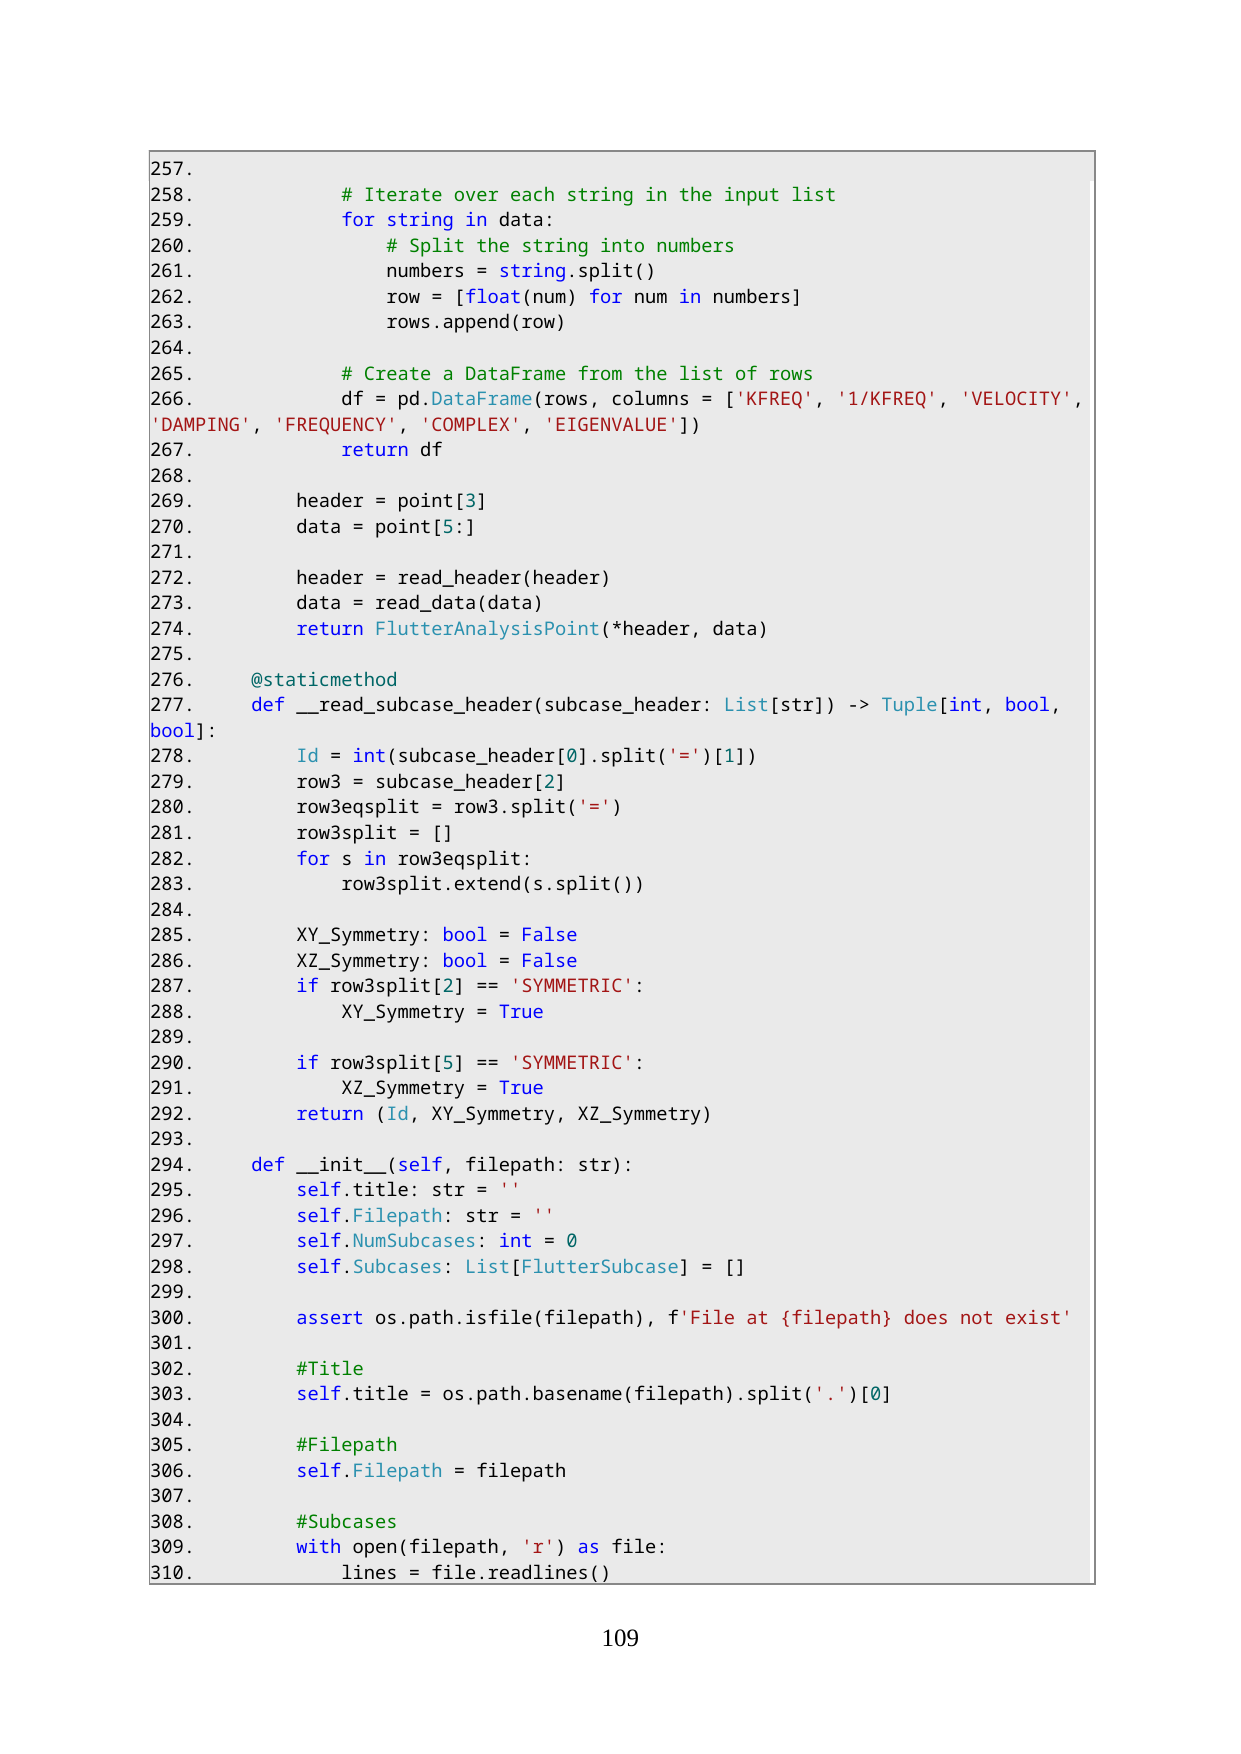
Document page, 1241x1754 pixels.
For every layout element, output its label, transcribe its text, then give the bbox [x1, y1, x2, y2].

text 267. return df [150, 436, 1090, 462]
text 310. lines = file.readlines() [150, 1559, 1090, 1583]
text 278. Id = int(subcase_header[0].split('=')[1]) [150, 743, 1090, 768]
text 257. [150, 152, 1094, 181]
text 285. XY_Symmetry: bool = False [150, 921, 1090, 947]
text 273. data = read_data(data) [150, 589, 1090, 615]
text 265. # Create a DataFrame from the list of rows [150, 360, 1090, 385]
text 296. self.Filepath: str = '' [150, 1202, 1090, 1228]
text 301. [150, 1330, 1090, 1355]
text 292. return (Id, XY_Symmetry, XZ_Symmetry) [150, 1100, 1090, 1126]
text 303. self.title = os.path.basename(filepath).split('.')[0] [150, 1381, 1090, 1406]
text 269. header = point[3] [150, 487, 1090, 513]
text 259. for string in data: [150, 207, 1090, 232]
text 268. [150, 462, 1090, 487]
text 291. XZ_Symmetry = True [150, 1074, 1090, 1100]
text 307. [150, 1483, 1090, 1508]
text 270. data = point[5:] [150, 513, 1090, 538]
text 275. [150, 641, 1090, 666]
text 304. [150, 1406, 1090, 1432]
text 286. XZ_Symmetry: bool = False [150, 947, 1090, 972]
text 287. if row3split[2] == 'SYMMETRIC': [150, 972, 1090, 998]
text 280. row3eqsplit = row3.split('=') [150, 794, 1090, 819]
text 258. # Iterate over each string in the input list [150, 181, 1090, 207]
text 277. def __read_subcase_header(subcase_header: List[str]) -> Tuple[int, bool, bool]: [150, 692, 1090, 743]
text 283. row3split.extend(s.split()) [150, 870, 1090, 896]
text 299. [150, 1279, 1090, 1304]
text 281. row3split = [] [150, 819, 1090, 845]
text 305. #Filepath [150, 1432, 1090, 1457]
text 264. [150, 334, 1090, 360]
text 261. numbers = string.split() [150, 258, 1090, 283]
text 284. [150, 896, 1090, 921]
text 300. assert os.path.isfile(filepath), f'File at {filepath} does not exist' [150, 1304, 1090, 1330]
text 293. [150, 1126, 1090, 1151]
text 302. #Title [150, 1355, 1090, 1381]
text 298. self.Subcases: List[FlutterSubcase] = [] [150, 1253, 1090, 1279]
text 306. self.Filepath = filepath [150, 1457, 1090, 1483]
text 295. self.title: str = '' [150, 1177, 1090, 1202]
text 288. XY_Symmetry = True [150, 998, 1090, 1023]
text 297. self.NumSubcases: int = 0 [150, 1228, 1090, 1253]
text 262. row = [float(num) for num in numbers] [150, 283, 1090, 309]
text 263. rows.append(row) [150, 309, 1090, 334]
text 290. if row3split[5] == 'SYMMETRIC': [150, 1049, 1090, 1074]
text 271. [150, 538, 1090, 564]
text 282. for s in row3eqsplit: [150, 845, 1090, 870]
text 279. row3 = subcase_header[2] [150, 768, 1090, 794]
text 294. def __init__(self, filepath: str): [150, 1151, 1090, 1177]
text 308. #Subcases [150, 1508, 1090, 1534]
text 276. @staticmethod [150, 666, 1090, 692]
text 266. df = pd.DataFrame(rows, columns = ['KFREQ', '1/KFREQ', 'VELOCITY', 'DAMPING', 'FREQUENCY', 'COMPLEX', 'EIGENVALUE']) [150, 385, 1090, 436]
text 309. with open(filepath, 'r') as file: [150, 1534, 1090, 1559]
text 274. return FlutterAnalysisPoint(*header, data) [150, 615, 1090, 641]
text 272. header = read_header(header) [150, 564, 1090, 589]
text 289. [150, 1023, 1090, 1049]
text 260. # Split the string into numbers [150, 232, 1090, 258]
